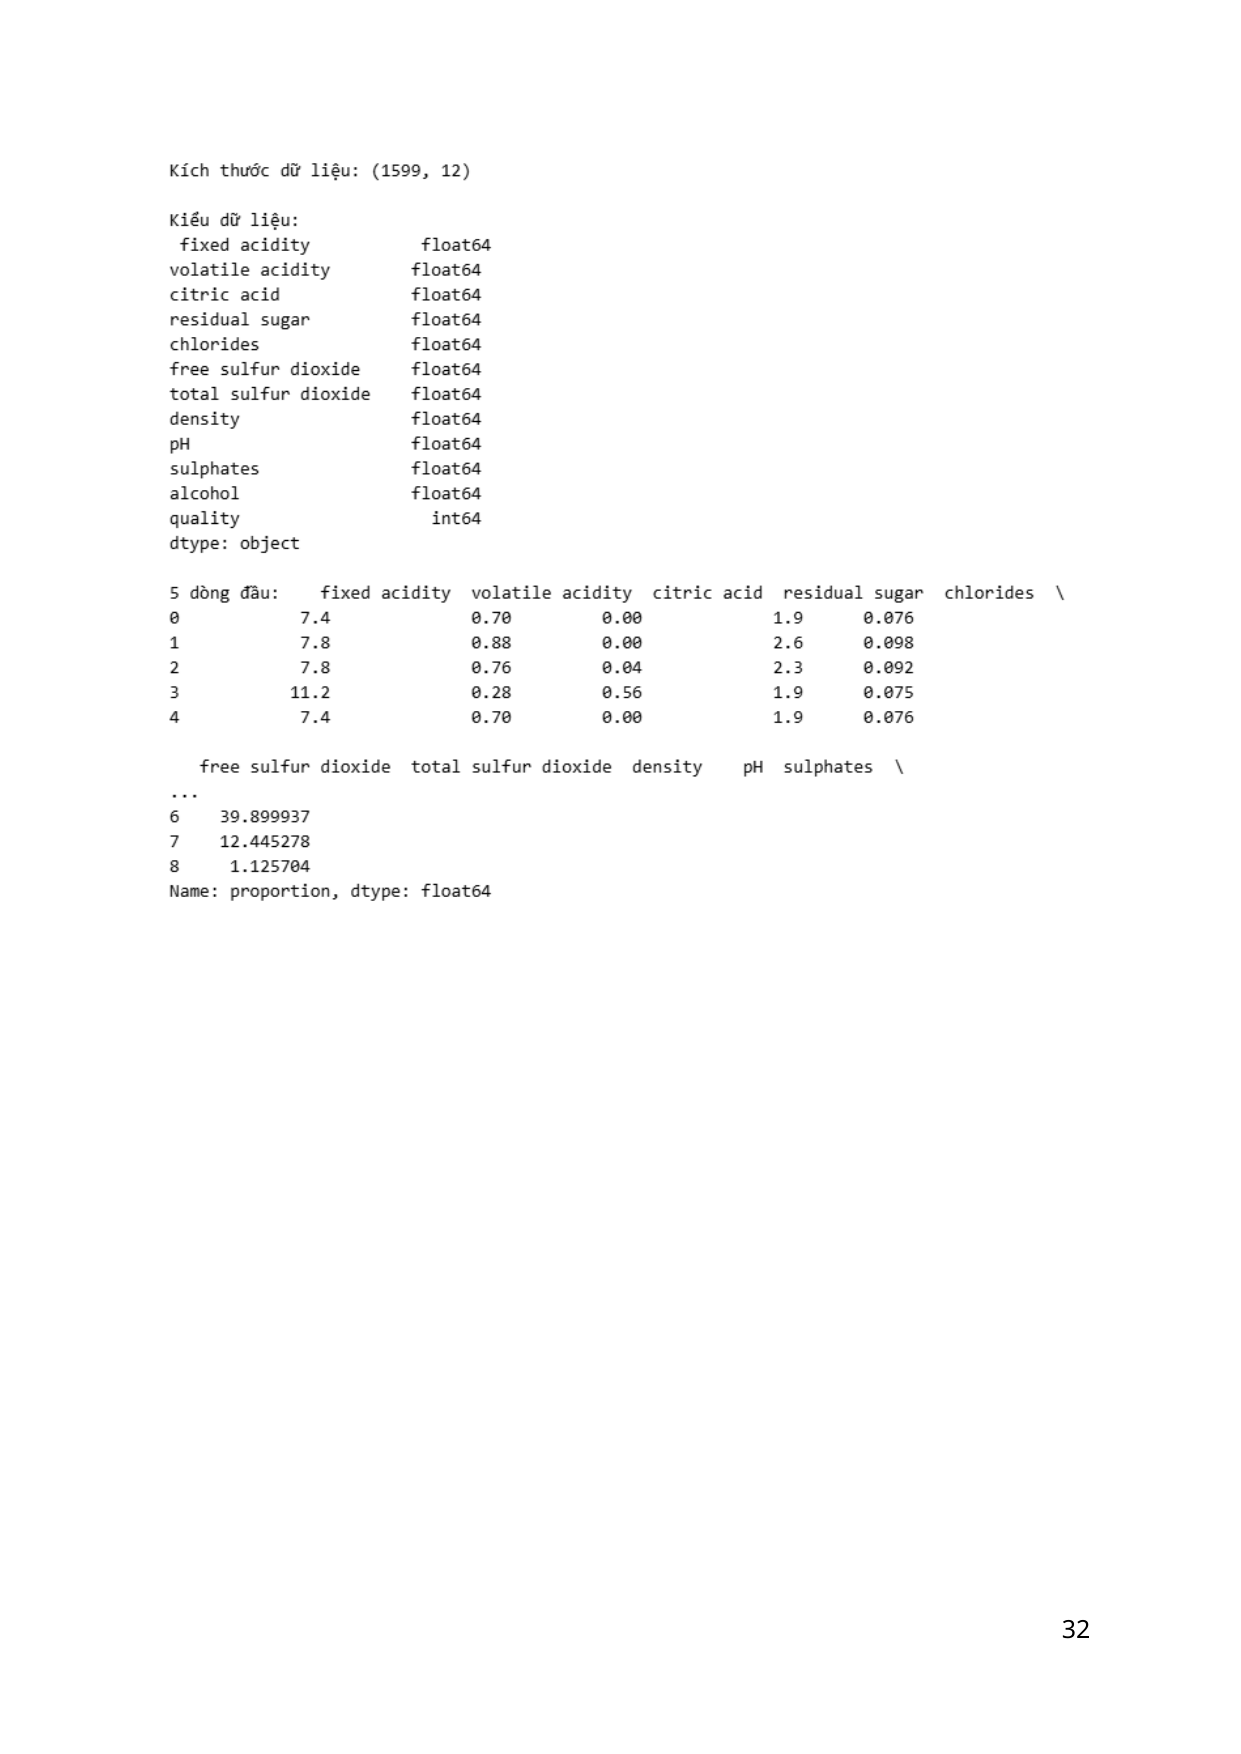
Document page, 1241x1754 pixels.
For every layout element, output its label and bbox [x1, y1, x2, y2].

picture [150, 150, 1091, 914]
